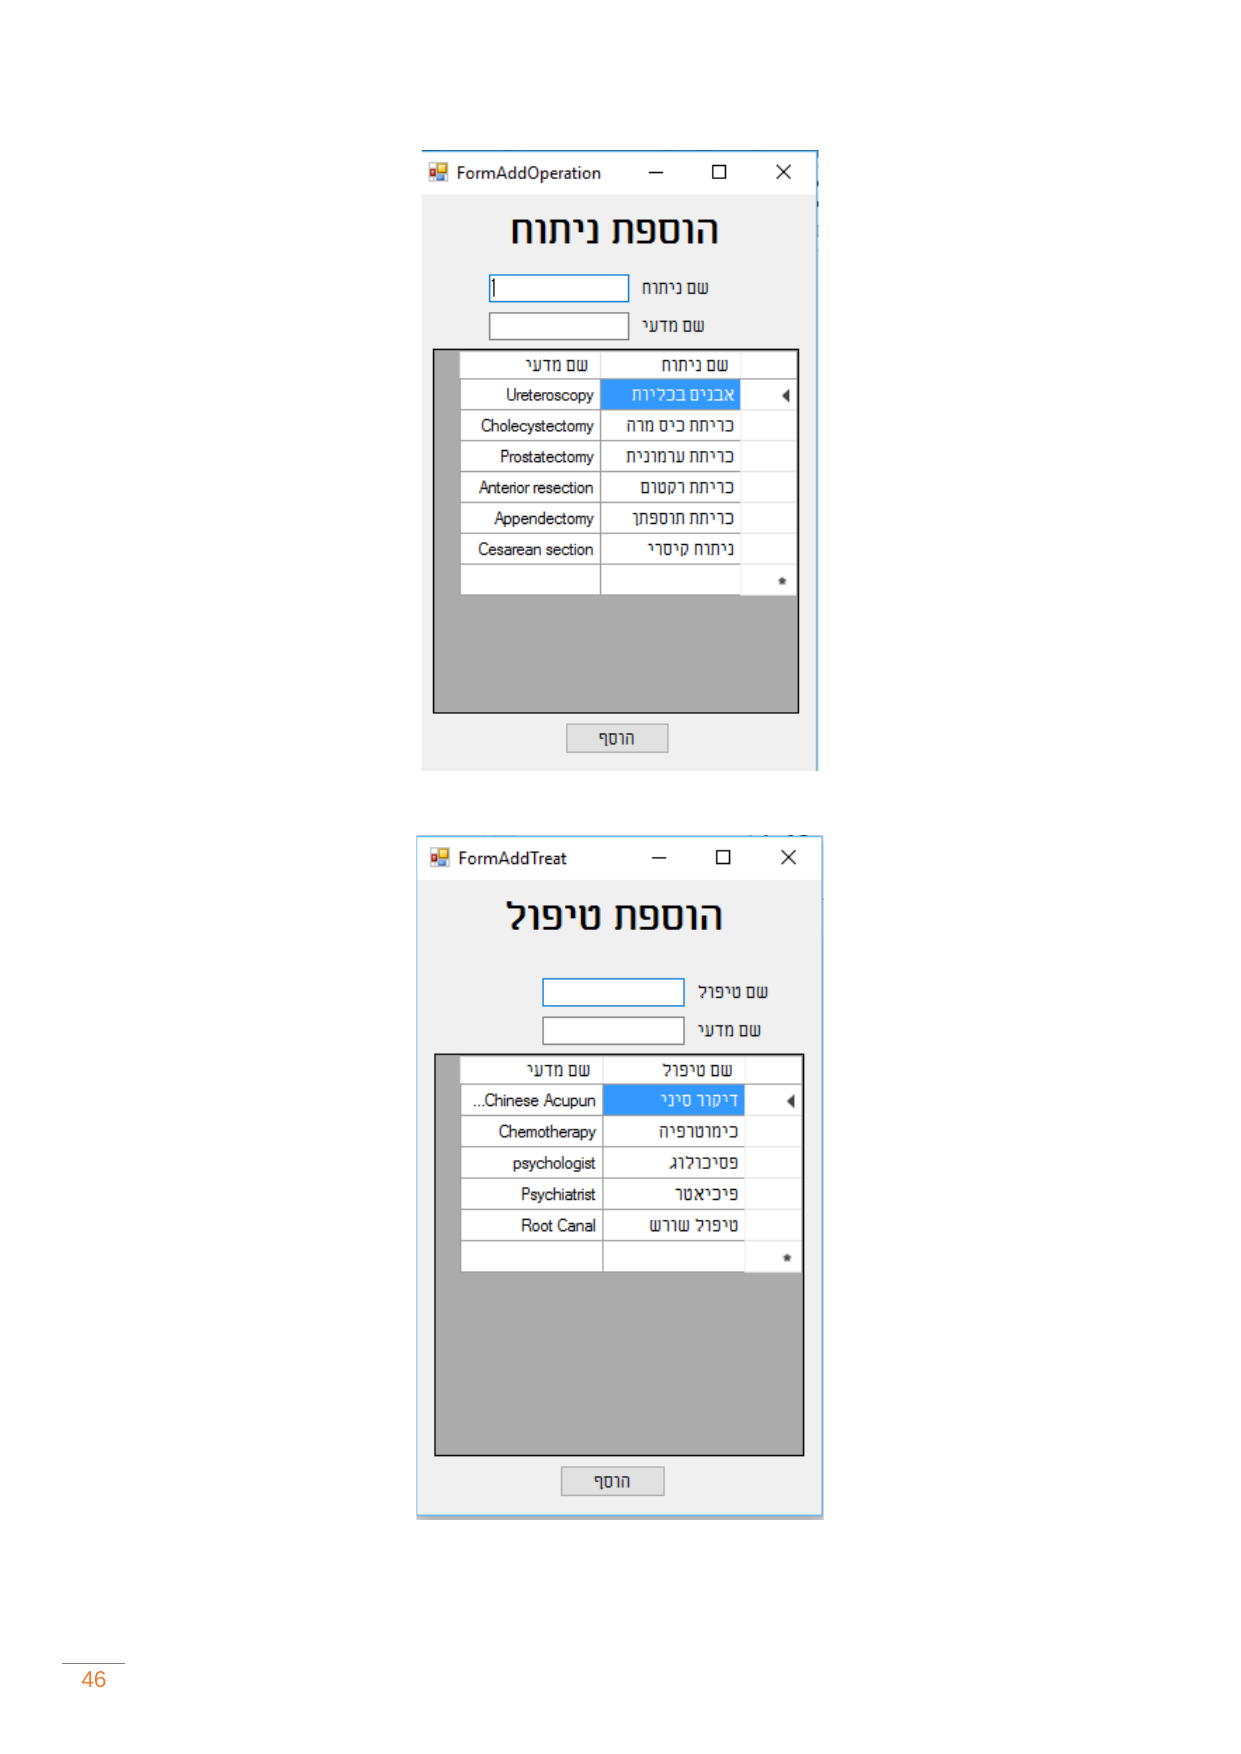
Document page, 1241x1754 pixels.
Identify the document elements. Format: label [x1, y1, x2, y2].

picture [416, 835, 824, 1520]
picture [421, 150, 819, 771]
